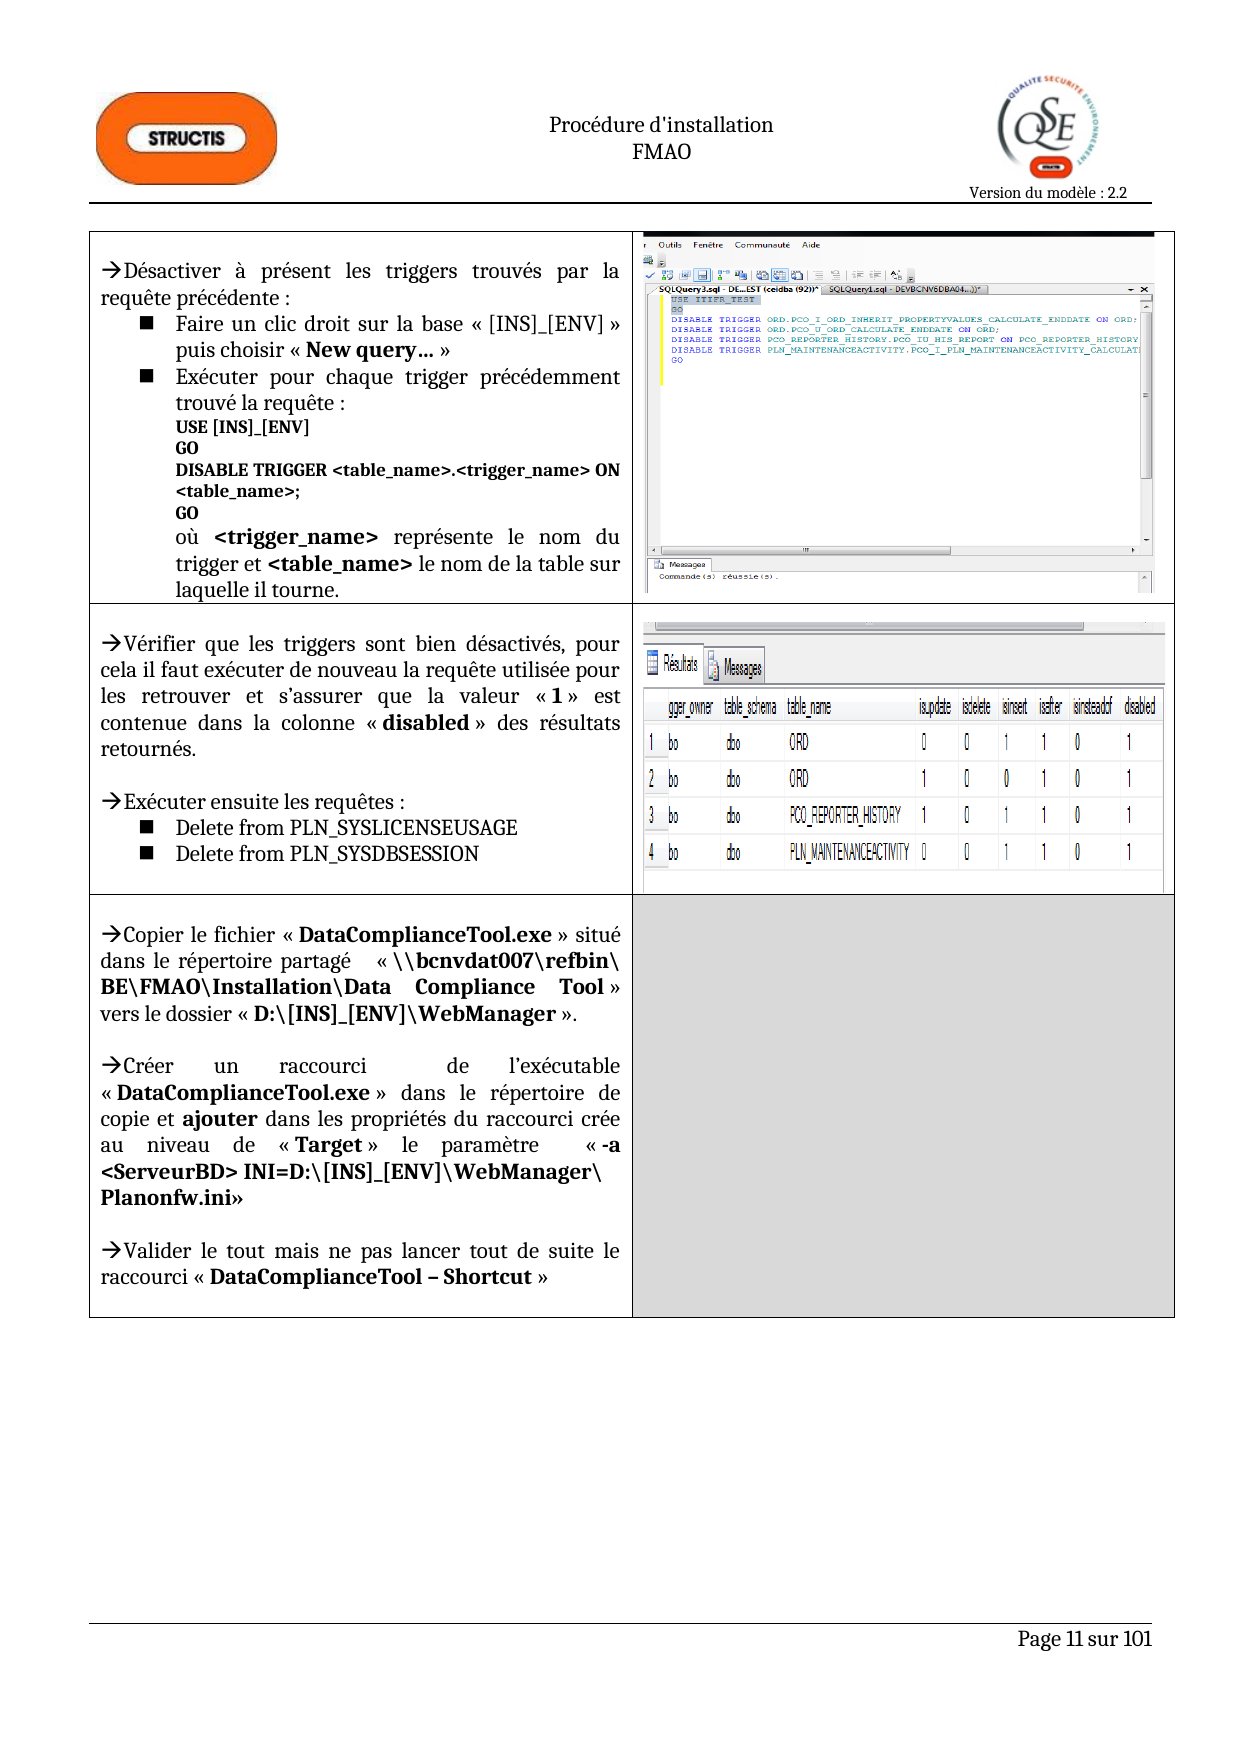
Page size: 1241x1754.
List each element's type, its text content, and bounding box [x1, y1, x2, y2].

picture [994, 75, 1103, 183]
table_cell [633, 895, 1174, 1317]
picture [96, 92, 278, 185]
picture [643, 622, 1166, 893]
table_cell Vérifier que les triggers sont bien désactivés, pour cela il faut exécuter de nouveau la requête utilisée pour les retrouver et s’assurer que la valeur « 1 » est contenue dans la colonne « disabled » des résultats retournés. Exécuter ensuite les requêtes : Delete from PLN_SYSLICENSEUSAGE Delete from PLN_SYSDBSESSION [90, 604, 632, 894]
table_cell Copier le fichier « DataComplianceTool.exe » situé dans le répertoire partagé « \\bcnvdat007\refbin\BE\FMAO\Installation\Data Compliance Tool » vers le dossier « D:\[INS]_[ENV]\WebManager ». Créer un raccourci de l’exécutable « DataComplianceTool.exe » dans le répertoire de copie et ajouter dans les propriétés du raccourci crée au niveau de « Target » le paramètre « -a <ServeurBD> INI=D:\[INS]_[ENV]\WebManager\Planonfw.ini» Valider le tout mais ne pas lancer tout de suite le raccourci « DataComplianceTool – Shortcut » [90, 895, 632, 1317]
table_cell [633, 232, 1174, 603]
table_cell [633, 604, 1174, 894]
picture [643, 231, 1155, 593]
table_cell Désactiver à présent les triggers trouvés par la requête précédente : Faire un clic droit sur la base « [INS]_[ENV] » puis choisir « New query… » Exécuter pour chaque trigger précédemment trouvé la requête : USE [INS]_[ENV] GO DISABLE TRIGGER <table_name>.<trigger_name> ON <table_name>; GO où <trigger_name> représente le nom du trigger et <table_name> le nom de la table sur laquelle il tourne. [90, 232, 632, 603]
